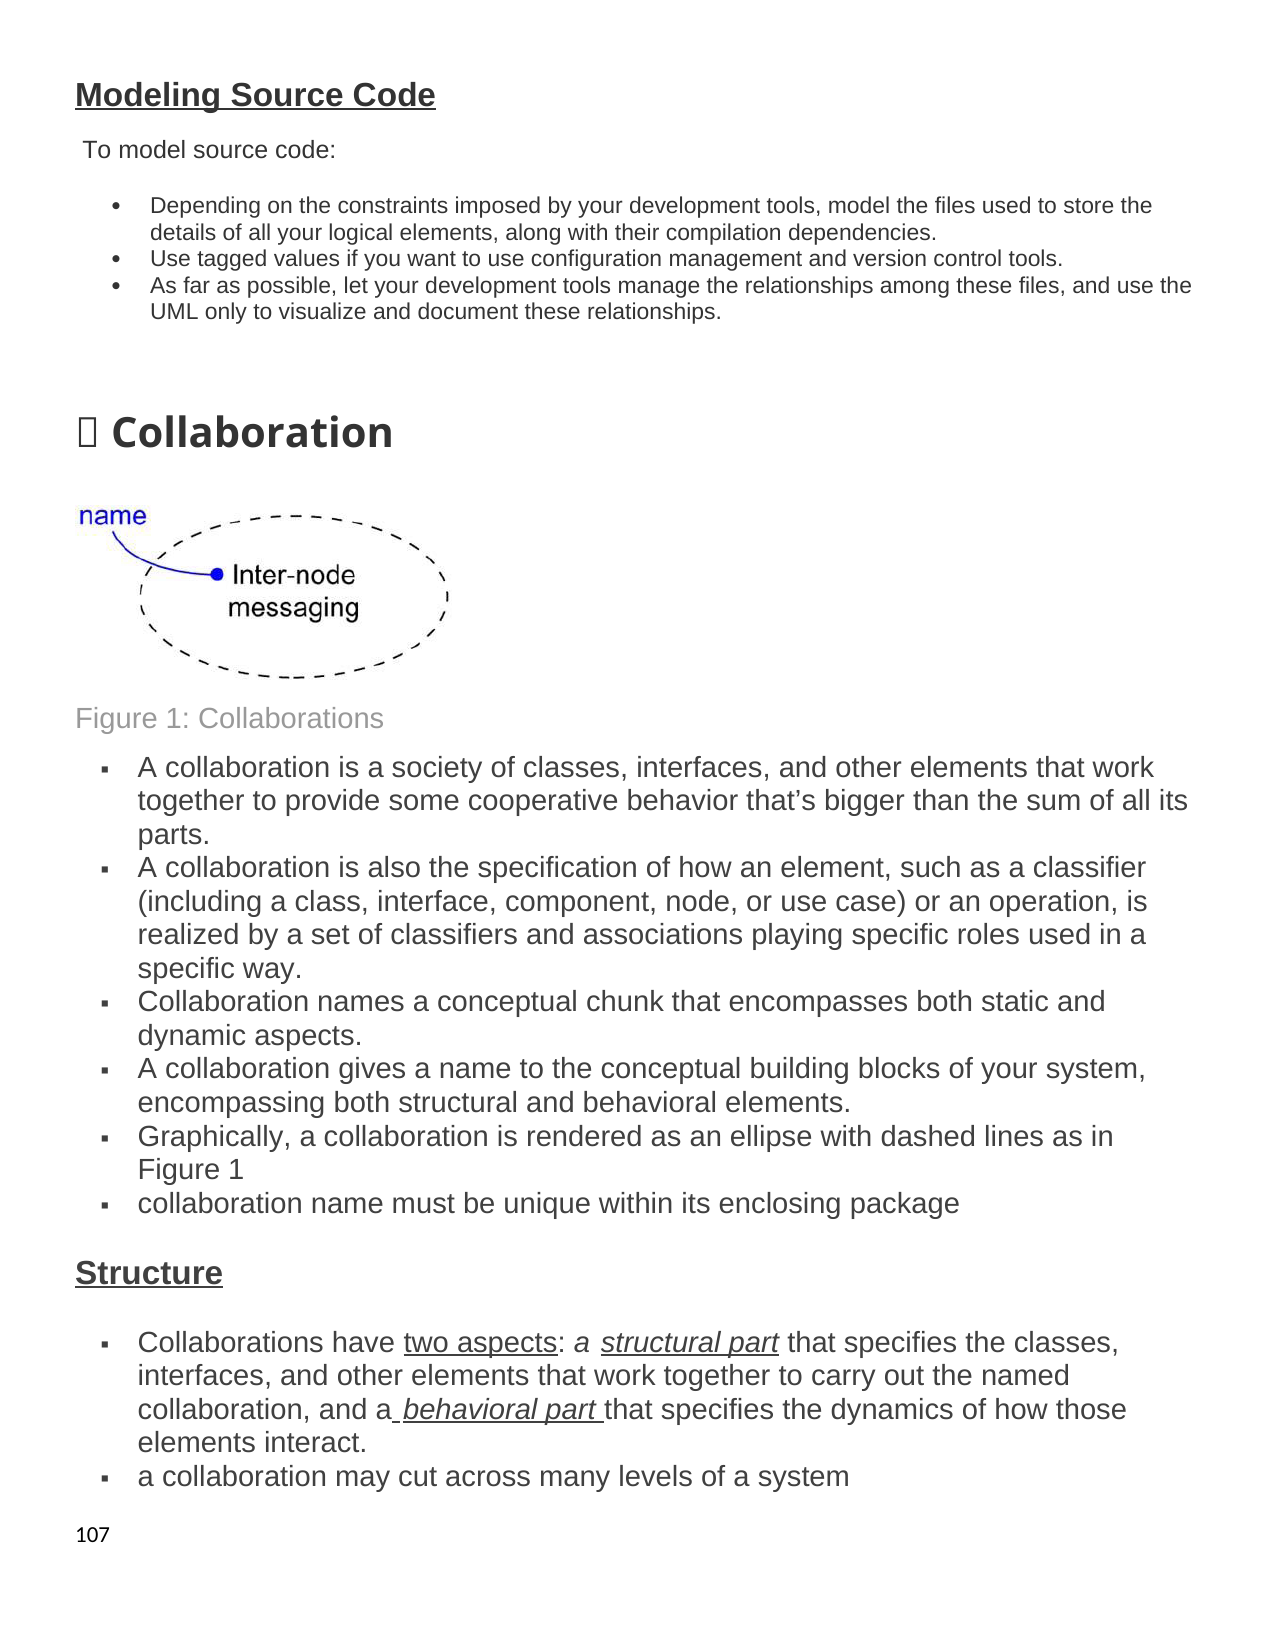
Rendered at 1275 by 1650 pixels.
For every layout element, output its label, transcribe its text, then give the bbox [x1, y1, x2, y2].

list A collaboration is a society of classes, interfaces, and other elements that work together to provide some cooperative behavior that’s bigger than the sum of all its parts. [100, 750, 1200, 850]
text Figure 1: Collaborations [75, 701, 1200, 735]
list As far as possible, let your development tools manage the relationships among these files, and use the UML only to visualize and document these relationships. [112, 272, 1200, 324]
list Depending on the constraints imposed by your development tools, model the files used to store the details of all your logical elements, along with their compilation dependencies. [112, 192, 1200, 245]
picture [75, 505, 452, 683]
list Collaboration names a conceptual chunk that encompasses both static and dynamic aspects. [100, 984, 1200, 1052]
list collaboration name must be unique within its enclosing package [100, 1186, 1200, 1219]
text To model source code: [75, 134, 1200, 163]
list A collaboration gives a name to the conceptual building blocks of your system, encompassing both structural and behavioral elements. [100, 1052, 1200, 1119]
text Modeling Source Code [75, 75, 1200, 113]
list Collaborations have two aspects: a structural part that specifies the classes, interfaces, and other elements that work together to carry out the named collaboration, and a behavioral part that specifies the dynamics of how those elements interact. [100, 1325, 1200, 1459]
list Use tagged values if you want to use configuration management and version control tools. [112, 245, 1200, 272]
text Structure [75, 1253, 1200, 1291]
text Collaboration [75, 403, 1200, 460]
list A collaboration is also the specification of how an element, such as a classifier (including a class, interface, component, node, or use case) or an operation, is realized by a set of classifiers and associations playing specific roles used in a specific way. [100, 850, 1200, 984]
list Graphically, a collaboration is rendered as an ellipse with dashed lines as in Figure 1 [100, 1119, 1200, 1186]
list a collaboration may cut across many levels of a system [100, 1459, 1200, 1492]
